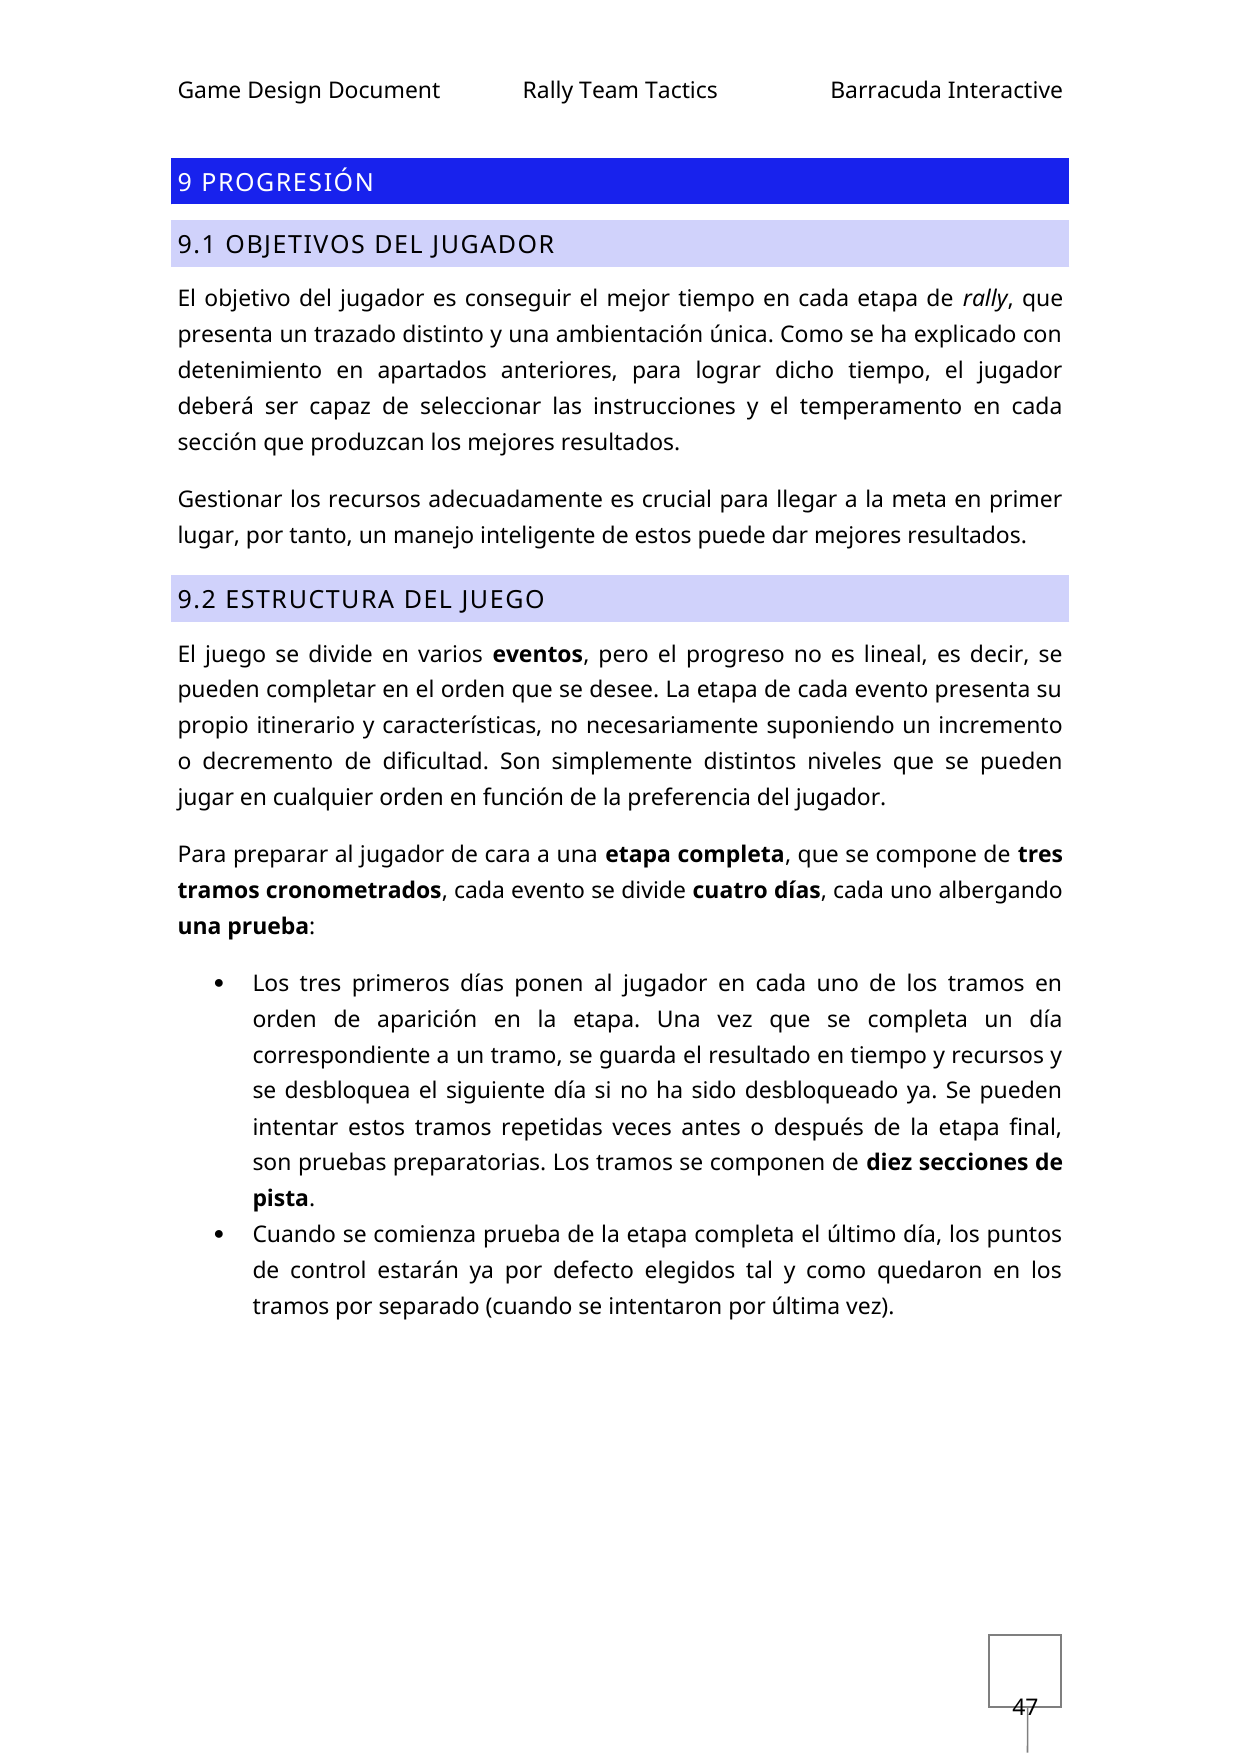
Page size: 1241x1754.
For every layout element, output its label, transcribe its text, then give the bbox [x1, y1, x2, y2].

subtitle 9.2 Estructura del juego [177, 582, 1063, 616]
text El juego se divide en varios eventos, pero el progreso no es lineal, es decir, se pueden completar en el orden que se desee. La etapa de cada evento presenta su propio itinerario y características, no necesariamente suponiendo un incremento o decremento de dificultad. Son simplemente distintos niveles que se pueden jugar en cualquier orden en función de la preferencia del jugador. [177, 637, 1063, 812]
subtitle 9.1 Objetivos del jugador [177, 226, 1063, 260]
text El objetivo del jugador es conseguir el mejor tiempo en cada etapa de rally, que presenta un trazado distinto y una ambientación única. Como se ha explicado con detenimiento en apartados anteriores, para lograr dicho tiempo, el jugador deberá ser capaz de seleccionar las instrucciones y el temperamento en cada sección que produzcan los mejores resultados. [177, 282, 1063, 457]
text Para preparar al jugador de cara a una etapa completa, que se compone de tres tramos cronometrados, cada evento se divide cuatro días, cada uno albergando una prueba: [177, 838, 1063, 941]
text Gestionar los recursos adecuadamente es crucial para llegar a la meta en primer lugar, por tanto, un manejo inteligente de estos puede dar mejores resultados. [177, 483, 1063, 550]
list Los tres primeros días ponen al jugador en cada uno de los tramos en orden de aparición en la etapa. Una vez que se completa un día correspondiente a un tramo, se guarda el resultado en tiempo y recursos y se desbloquea el siguiente día si no ha sido desbloqueado ya. Se pueden intentar estos tramos repetidas veces antes o después de la etapa final, son pruebas preparatorias. Los tramos se componen de diez secciones de pista. [215, 967, 1063, 1213]
list Cuando se comienza prueba de la etapa completa el último día, los puntos de control estarán ya por defecto elegidos tal y como quedaron en los tramos por separado (cuando se intentaron por última vez). [215, 1218, 1063, 1321]
subtitle 9 Progresión [177, 164, 1063, 198]
